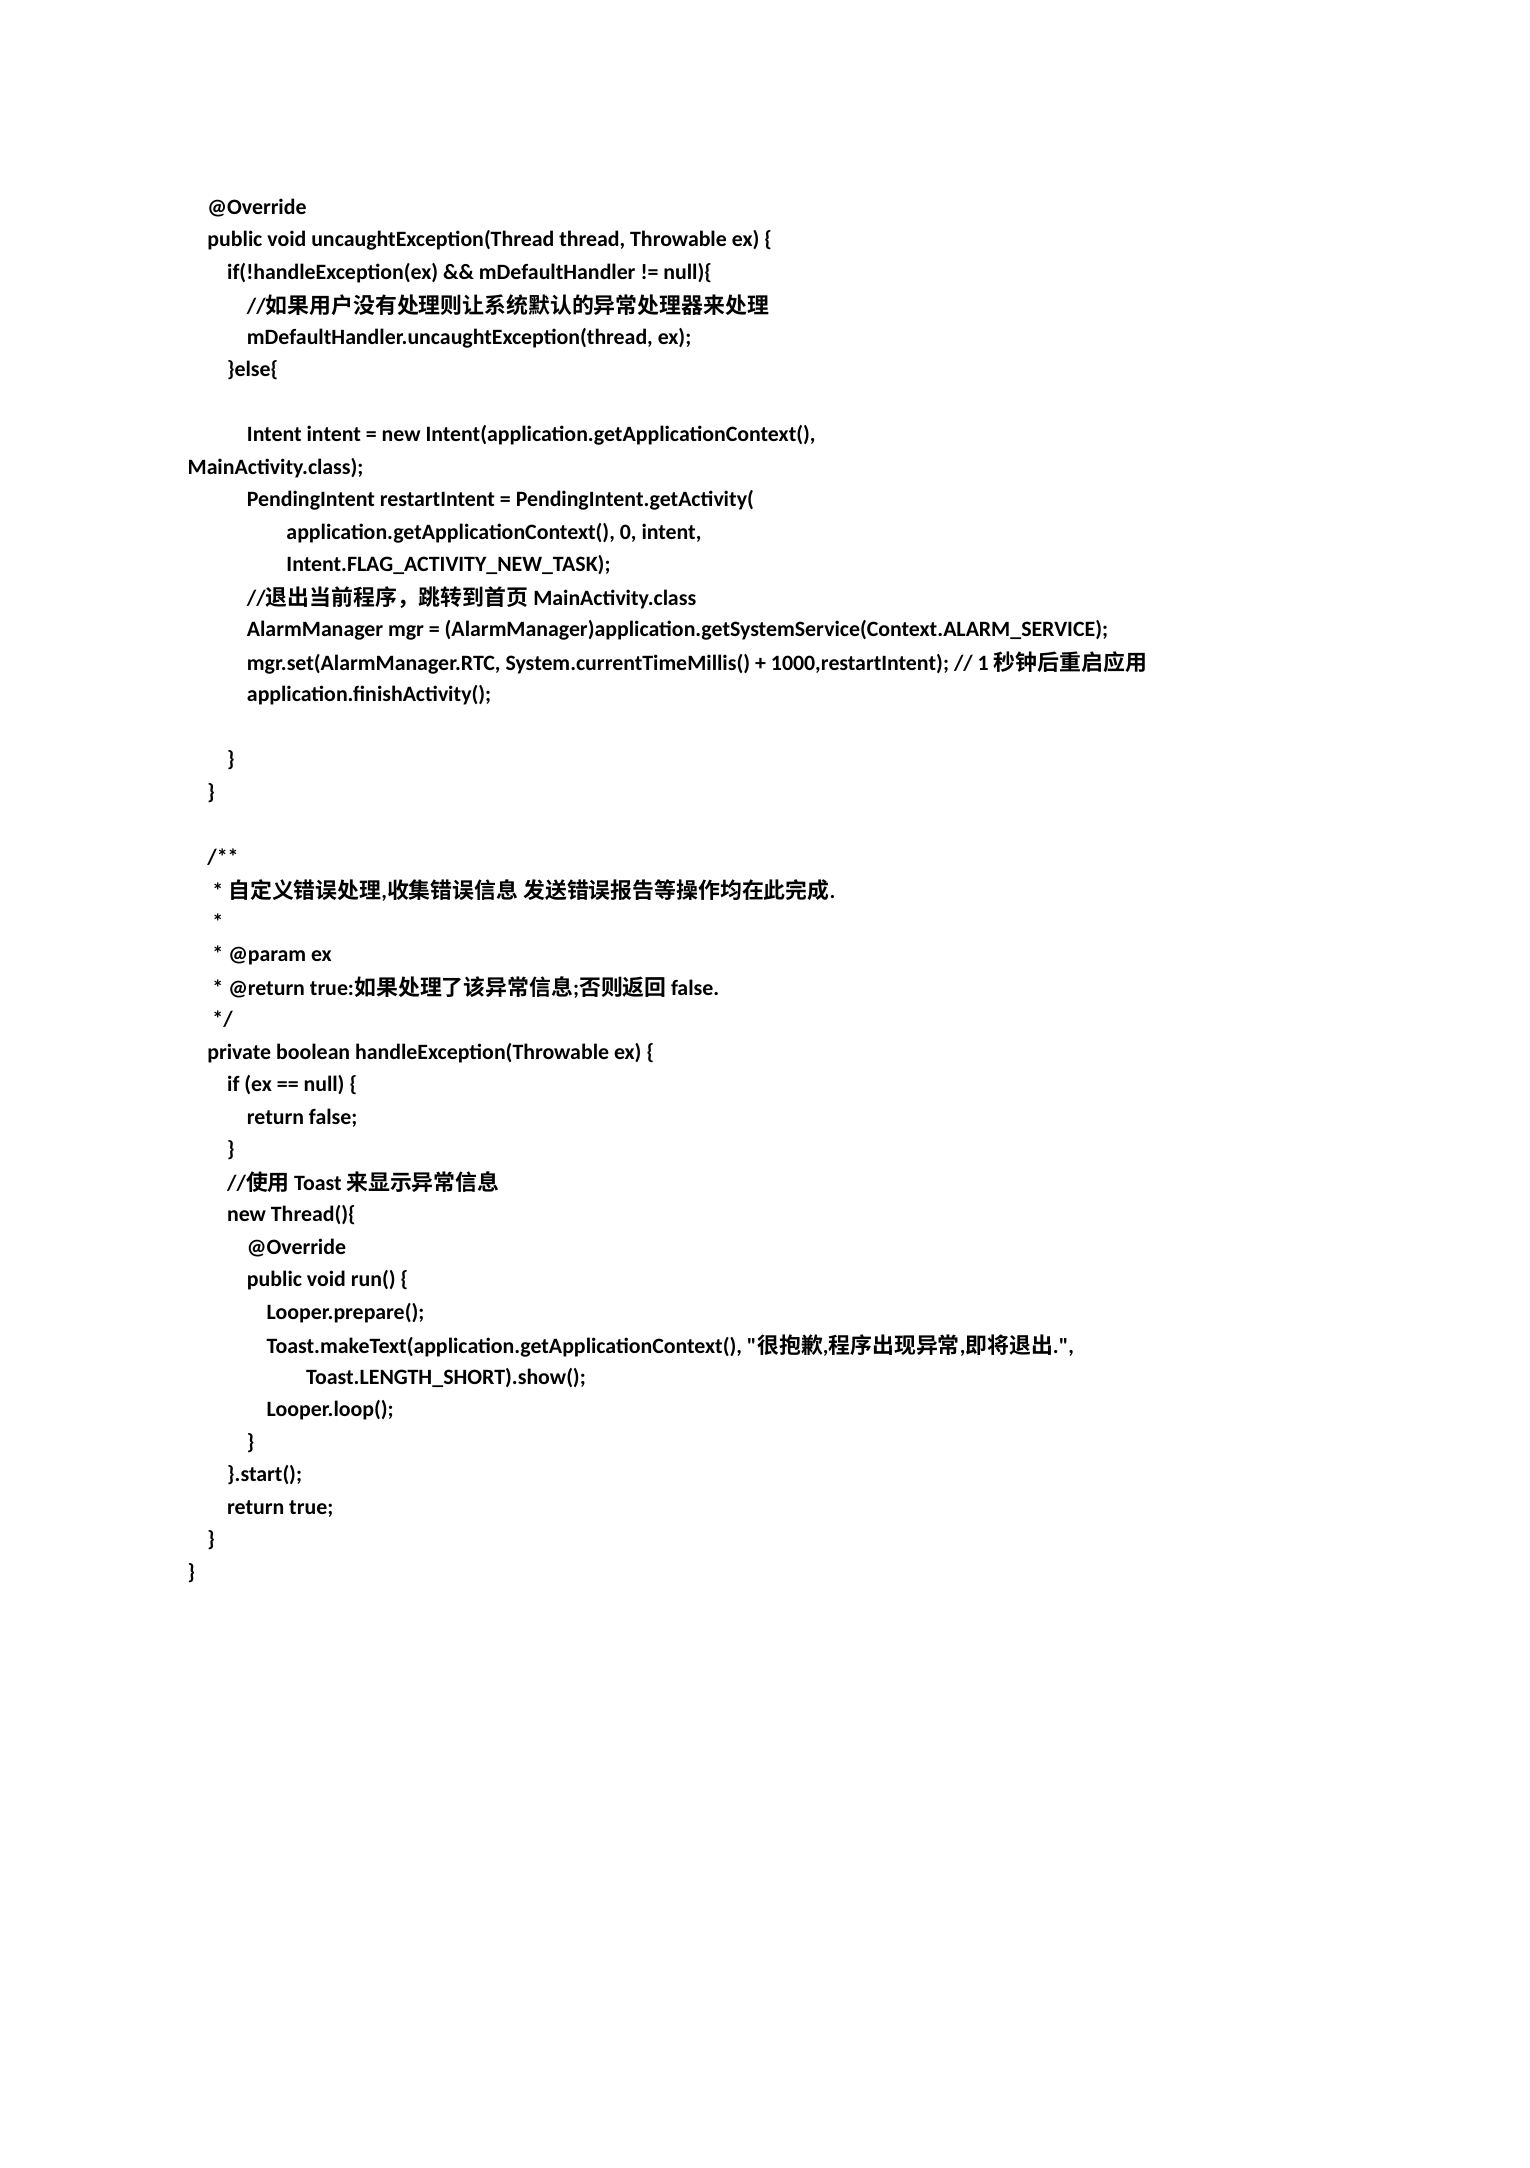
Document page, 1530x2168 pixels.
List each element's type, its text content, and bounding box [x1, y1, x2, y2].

text Toast.LENGTH_SHORT).show(); [187, 1360, 1342, 1392]
text mDefaultHandler.uncaughtException(thread, ex); [187, 320, 1342, 352]
text //退出当前程序，跳转到首页 MainActivity.class [187, 580, 1342, 612]
text return false; [187, 1100, 1342, 1132]
text }else{ [187, 352, 1342, 385]
text //使用Toast来显示异常信息 [187, 1165, 1342, 1197]
text * [187, 905, 1342, 937]
text return true; [187, 1490, 1342, 1522]
text MainActivity.class); [187, 450, 1342, 482]
text @Override [187, 1230, 1342, 1262]
text } [187, 1425, 1342, 1457]
text @Override [187, 190, 1342, 222]
text } [187, 1555, 1342, 1587]
text private boolean handleException(Throwable ex) { [187, 1035, 1342, 1067]
text } [187, 775, 1342, 807]
text /** [187, 840, 1342, 872]
text public void uncaughtException(Thread thread, Throwable ex) { [187, 222, 1342, 255]
text application.getApplicationContext(), 0, intent, [187, 515, 1342, 547]
text AlarmManager mgr = (AlarmManager)application.getSystemService(Context.ALARM_SERVICE); [187, 612, 1342, 645]
text Intent.FLAG_ACTIVITY_NEW_TASK); [187, 547, 1342, 580]
text Intent intent = new Intent(application.getApplicationContext(), [187, 417, 1342, 450]
text } [187, 1132, 1342, 1165]
text if(!handleException(ex) && mDefaultHandler != null){ [187, 255, 1342, 287]
text if (ex == null) { [187, 1067, 1342, 1100]
text new Thread(){ [187, 1197, 1342, 1230]
text application.finishActivity(); [187, 677, 1342, 710]
text }.start(); [187, 1457, 1342, 1490]
text * @return true:如果处理了该异常信息;否则返回false. [187, 970, 1342, 1002]
text */ [187, 1002, 1342, 1035]
text * 自定义错误处理,收集错误信息 发送错误报告等操作均在此完成. [187, 872, 1342, 905]
text PendingIntent restartIntent = PendingIntent.getActivity( [187, 482, 1342, 515]
text //如果用户没有处理则让系统默认的异常处理器来处理 [187, 287, 1342, 320]
text Toast.makeText(application.getApplicationContext(), "很抱歉,程序出现异常,即将退出.", [187, 1327, 1342, 1360]
text public void run() { [187, 1262, 1342, 1295]
text } [187, 1522, 1342, 1555]
text Looper.loop(); [187, 1392, 1342, 1425]
text Looper.prepare(); [187, 1295, 1342, 1327]
text * @param ex [187, 937, 1342, 970]
text } [187, 742, 1342, 775]
text mgr.set(AlarmManager.RTC, System.currentTimeMillis() + 1000,restartIntent); // 1秒钟后重启应用 [187, 645, 1342, 677]
